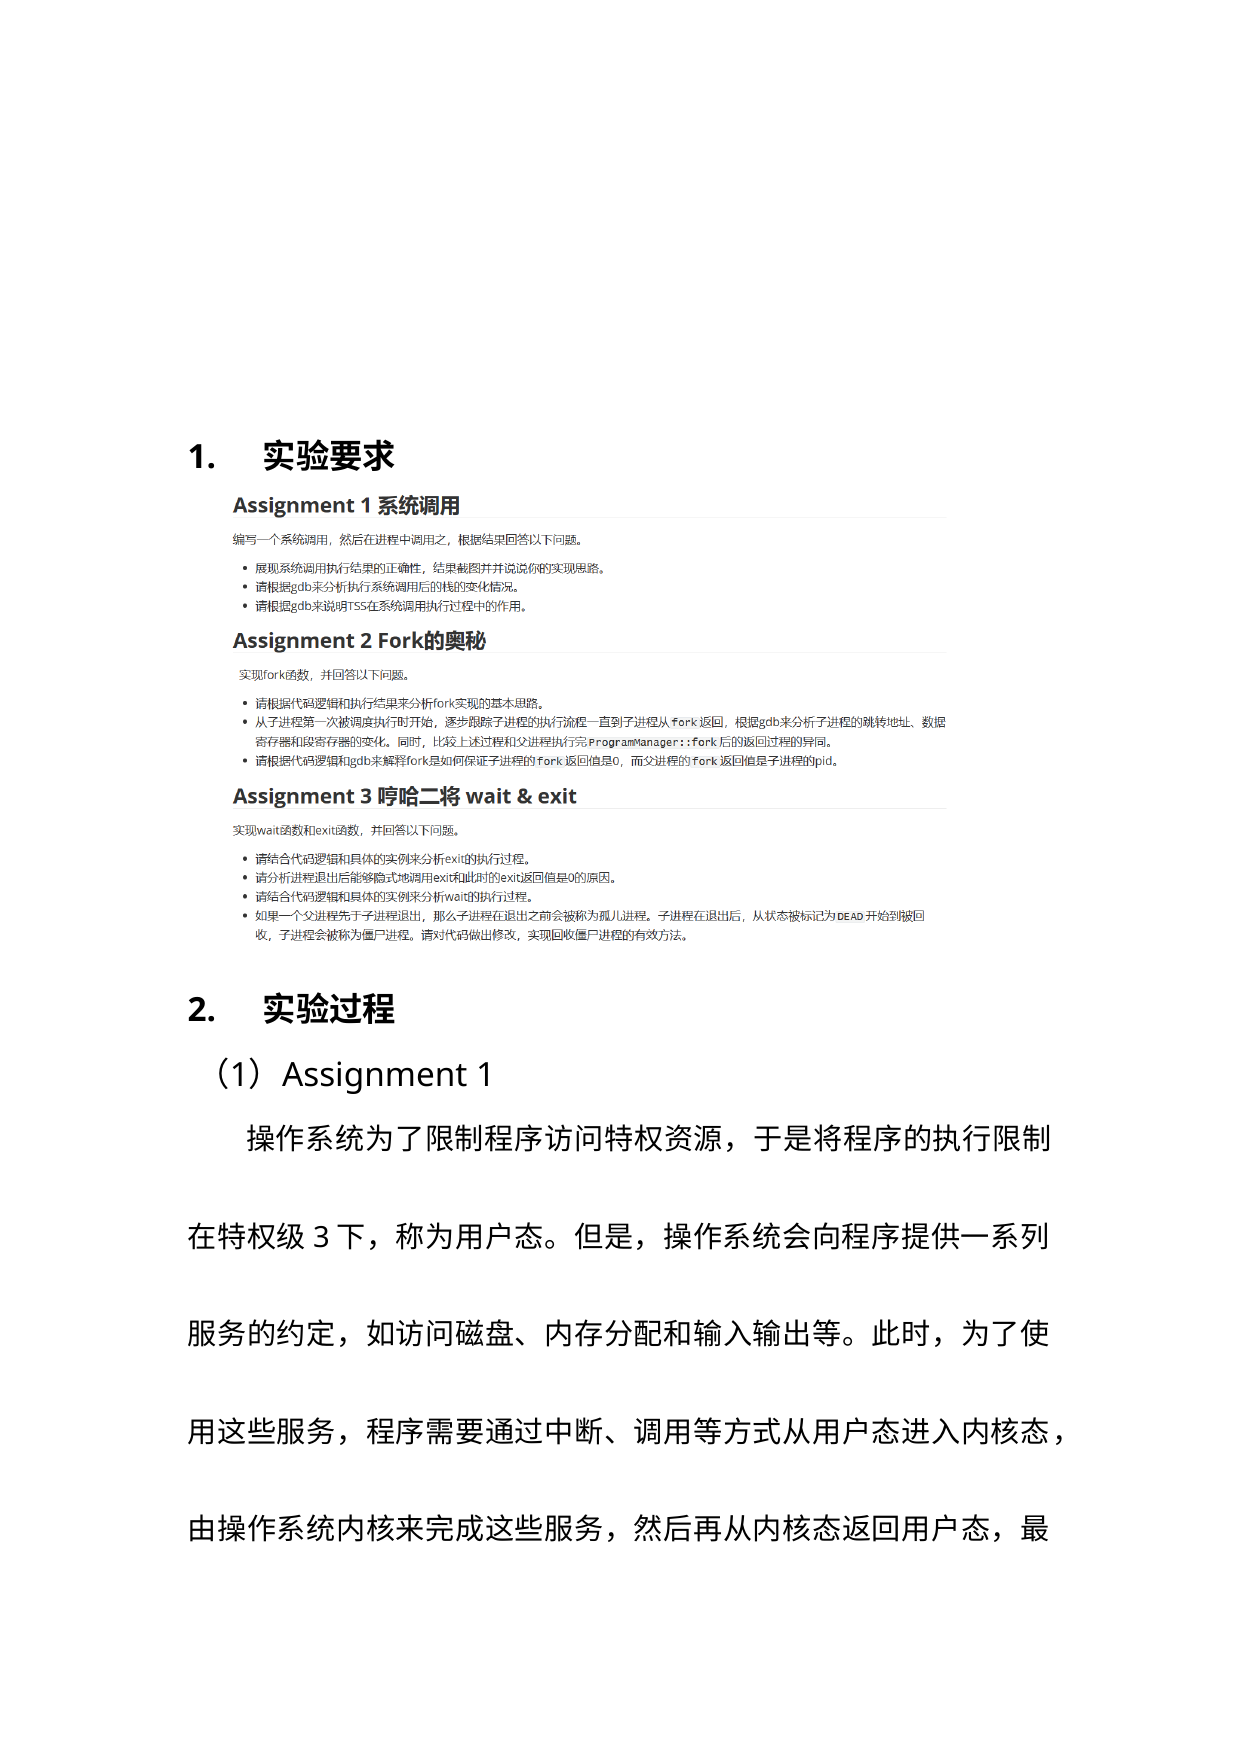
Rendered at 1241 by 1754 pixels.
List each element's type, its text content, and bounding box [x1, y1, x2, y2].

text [187, 1104, 1053, 1559]
list 实验过程 [187, 974, 1053, 1039]
list 实验要求 [187, 422, 1053, 487]
text （1）Assignment 1 [187, 1039, 1053, 1104]
picture [187, 487, 1053, 961]
